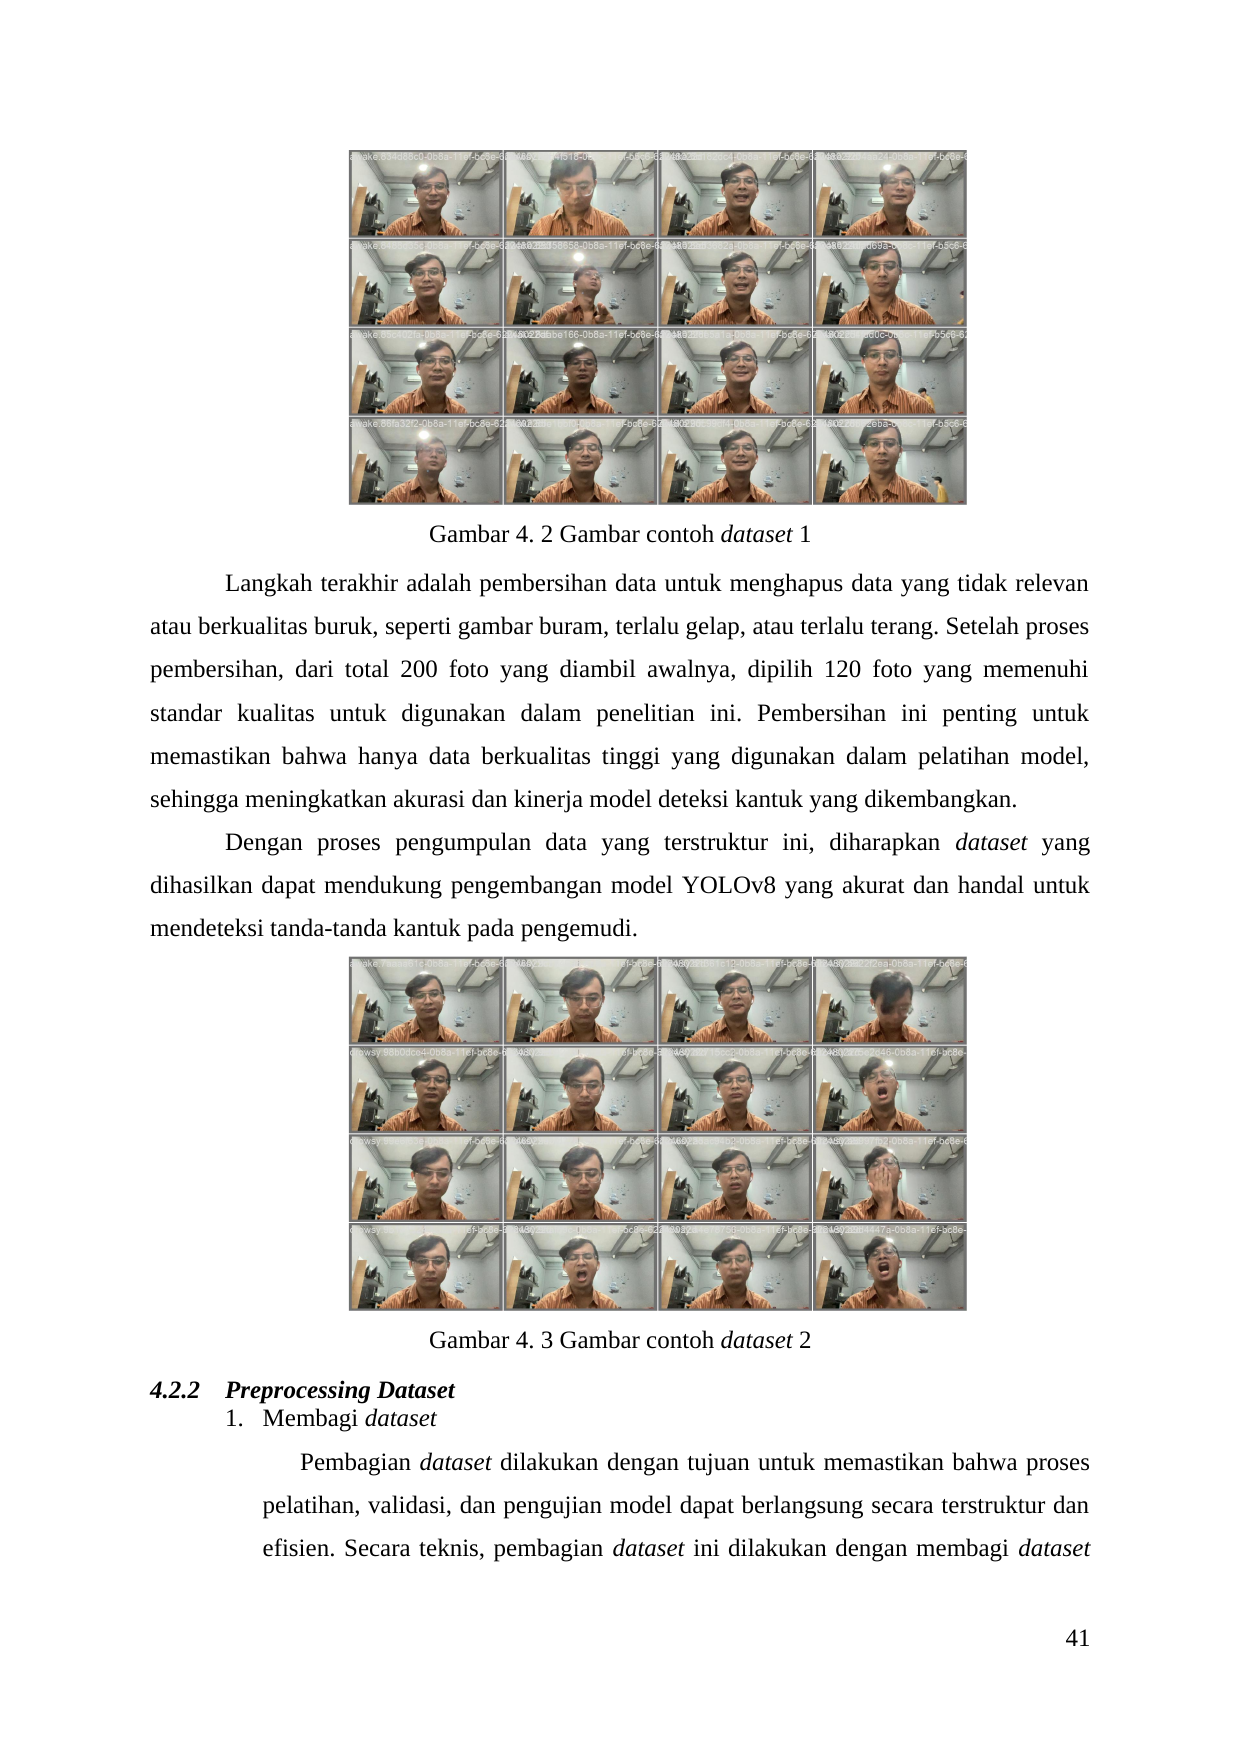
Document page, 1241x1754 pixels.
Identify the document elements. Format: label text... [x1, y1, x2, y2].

text Gambar 4. 3 Gambar contoh dataset 2 [150, 1325, 1090, 1354]
text Dengan proses pengumpulan data yang terstruktur ini, diharapkan dataset yang dihasilkan dapat mendukung pengembangan model YOLOv8 yang akurat dan handal untuk mendeteksi tanda-tanda kantuk pada pengemudi. [150, 827, 1090, 942]
picture [348, 956, 967, 1311]
text Langkah terakhir adalah pembersihan data untuk menghapus data yang tidak relevan atau berkualitas buruk, seperti gambar buram, terlalu gelap, atau terlalu terang. Setelah proses pembersihan, dari total 200 foto yang diambil awalnya, dipilih 120 foto yang memenuhi standar kualitas untuk digunakan dalam penelitian ini. Pembersihan ini penting untuk memastikan bahwa hanya data berkualitas tinggi yang digunakan dalam pelatihan model, sehingga meningkatkan akurasi dan kinerja model deteksi kantuk yang dikembangkan. [150, 568, 1090, 813]
picture [348, 150, 967, 505]
subtitle Preprocessing Dataset [150, 1375, 1090, 1403]
list Membagi dataset [225, 1403, 1090, 1432]
text Gambar 4. 2 Gambar contoh dataset 1 [150, 519, 1090, 547]
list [262, 1447, 1090, 1562]
